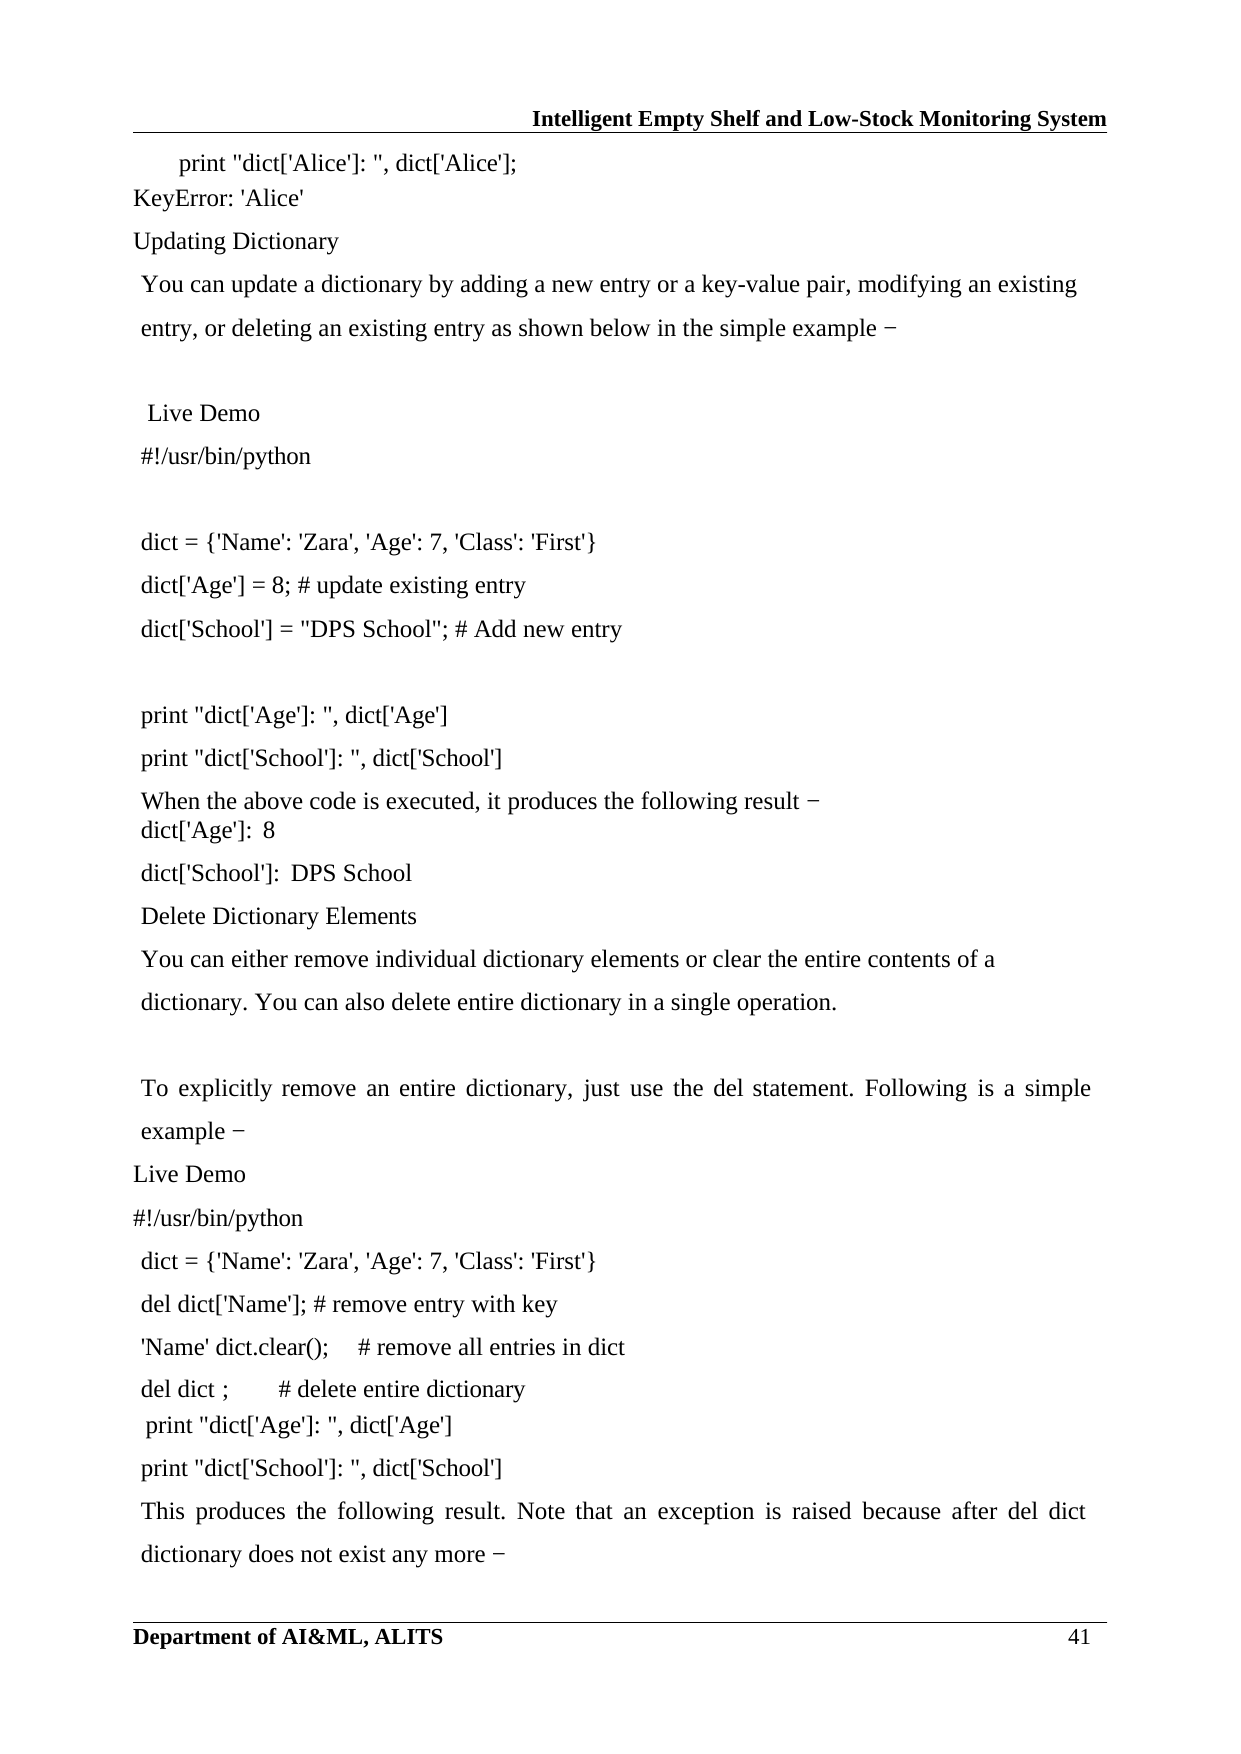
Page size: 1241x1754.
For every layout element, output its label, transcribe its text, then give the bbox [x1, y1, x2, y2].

text print "dict['School']: ", dict['School'] [141, 1453, 1107, 1482]
text print "dict['Alice']: ", dict['Alice']; [178, 148, 1107, 177]
text dict['Age']: 8 dict['School']: DPS School Delete Dictionary Elements [141, 815, 418, 930]
text When the above code is executed, it produces the following result − [141, 786, 1107, 815]
text This produces the following result. Note that an exception is raised because after del dict dictionary does not exist any more − [141, 1496, 1107, 1568]
text print "dict['Age']: ", dict['Age'] [141, 700, 1107, 729]
text KeyError: 'Alice' Updating Dictionary [133, 183, 400, 255]
text You can update a dictionary by adding a new entry or a key-value pair, modifying an existing entry, or deleting an existing entry as shown below in the simple example − [141, 269, 1107, 341]
text print "dict['Age']: ", dict['Age'] [133, 1410, 1107, 1439]
text dict = {'Name': 'Zara', 'Age': 7, 'Class': 'First'} del dict['Name']; # remove entry with key 'Name' dict.clear(); # remove all entries in dict [141, 1246, 632, 1361]
text del dict ; # delete entire dictionary [141, 1375, 1107, 1403]
text You can either remove individual dictionary elements or clear the entire contents of a dictionary. You can also delete entire dictionary in a single operation. [141, 944, 1107, 1016]
text dict = {'Name': 'Zara', 'Age': 7, 'Class': 'First'} dict['Age'] = 8; # update existing entry dict['School'] = "DPS School"; # Add new entry [141, 527, 651, 642]
text To explicitly remove an entire dictionary, just use the del statement. Following is a simple example − [141, 1073, 1107, 1145]
text Live Demo #!/usr/bin/python [141, 398, 340, 470]
text print "dict['School']: ", dict['School'] [141, 743, 1107, 772]
text Live Demo #!/usr/bin/python [133, 1159, 340, 1231]
